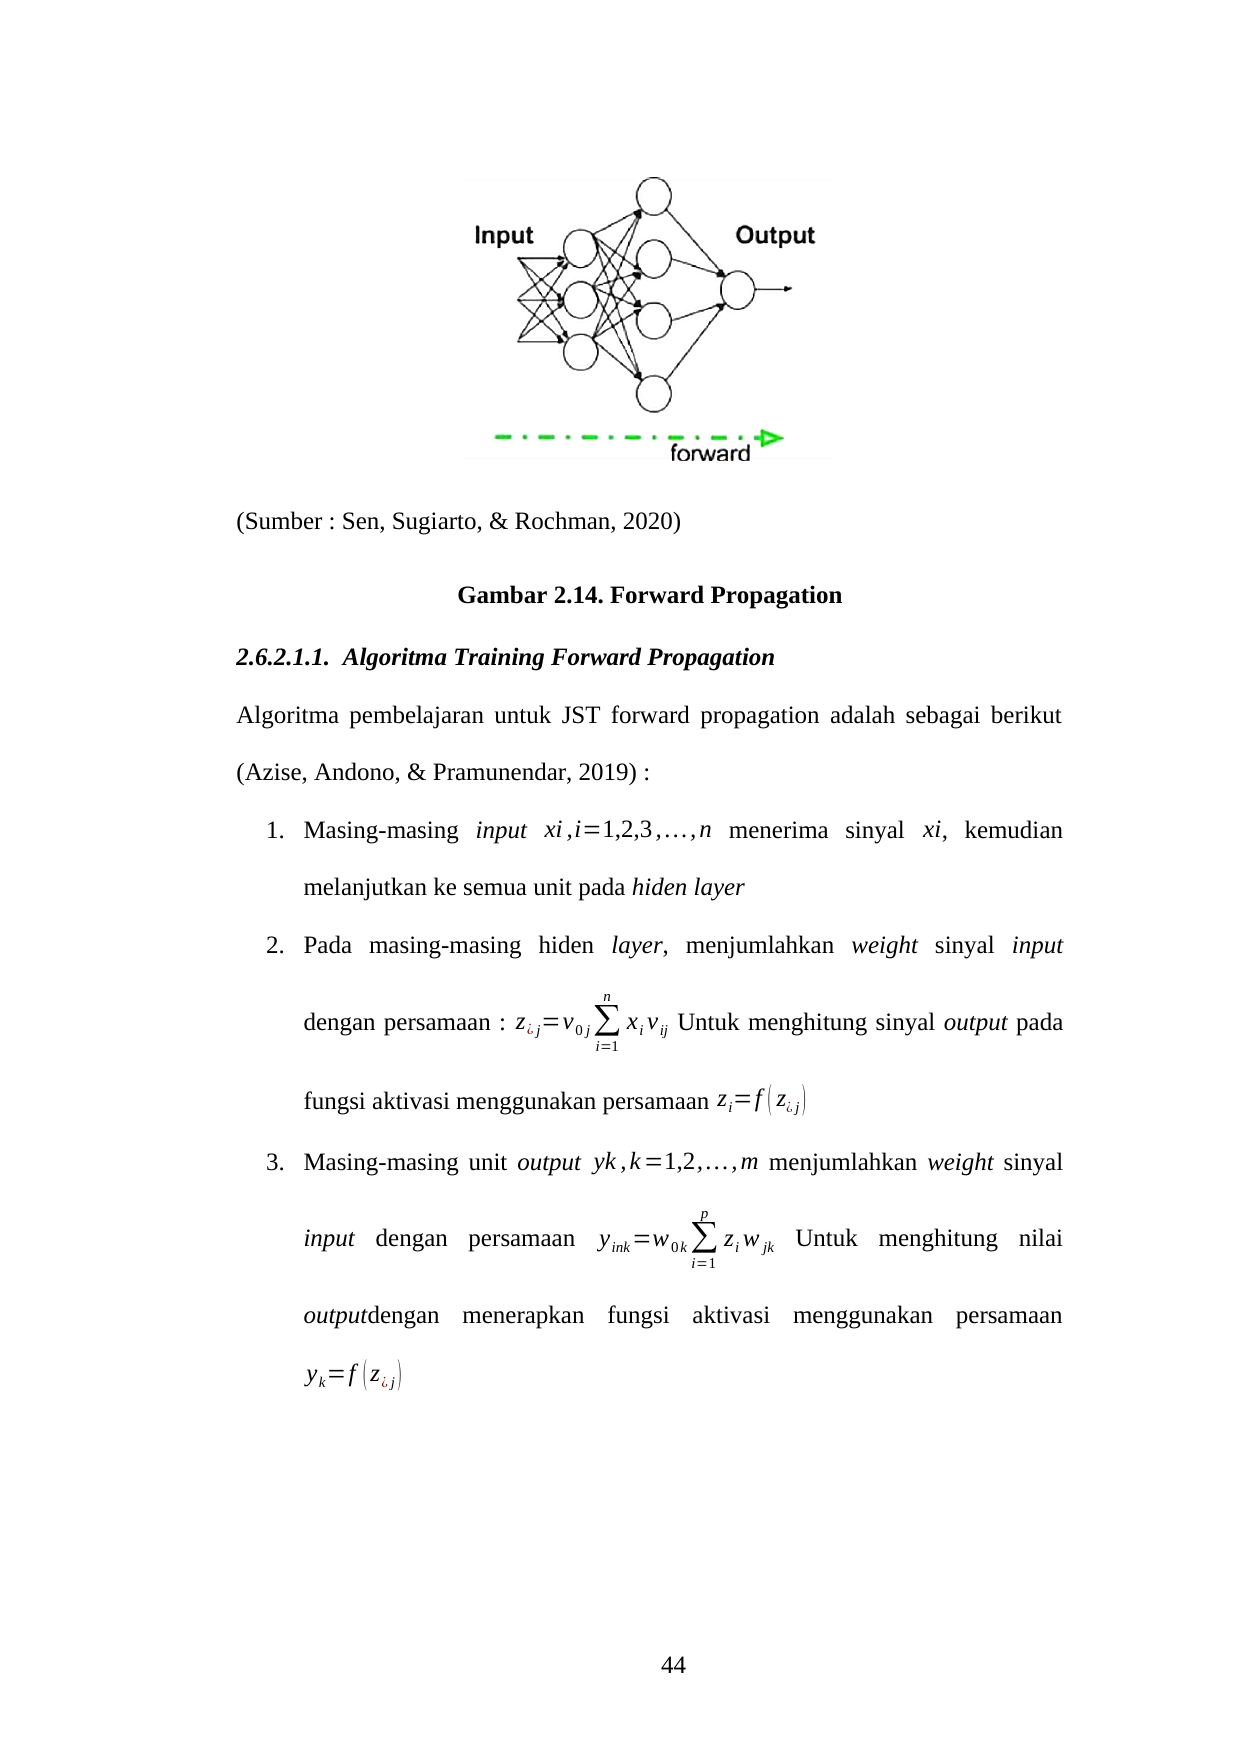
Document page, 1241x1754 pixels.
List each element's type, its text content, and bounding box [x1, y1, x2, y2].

picture [463, 177, 836, 461]
list Masing-masing unit output menjumlahkan weight sinyal input dengan persamaan Untuk menghitung nilai outputdengan menerapkan fungsi aktivasi menggunakan persamaan [266, 1147, 1063, 1392]
list Algoritma pembelajaran untuk JST forward propagation adalah sebagai berikut : [236, 700, 1063, 786]
list Pada masing-masing hiden layer, menjumlahkan weight sinyal input dengan persamaan : Untuk menghitung sinyal output pada fungsi aktivasi menggunakan persamaan [266, 930, 1063, 1118]
list Masing-masing input menerima sinyal , kemudian melanjutkan ke semua unit pada hiden layer [266, 815, 1063, 901]
subtitle Algoritma Training Forward Propagation [236, 642, 1063, 671]
